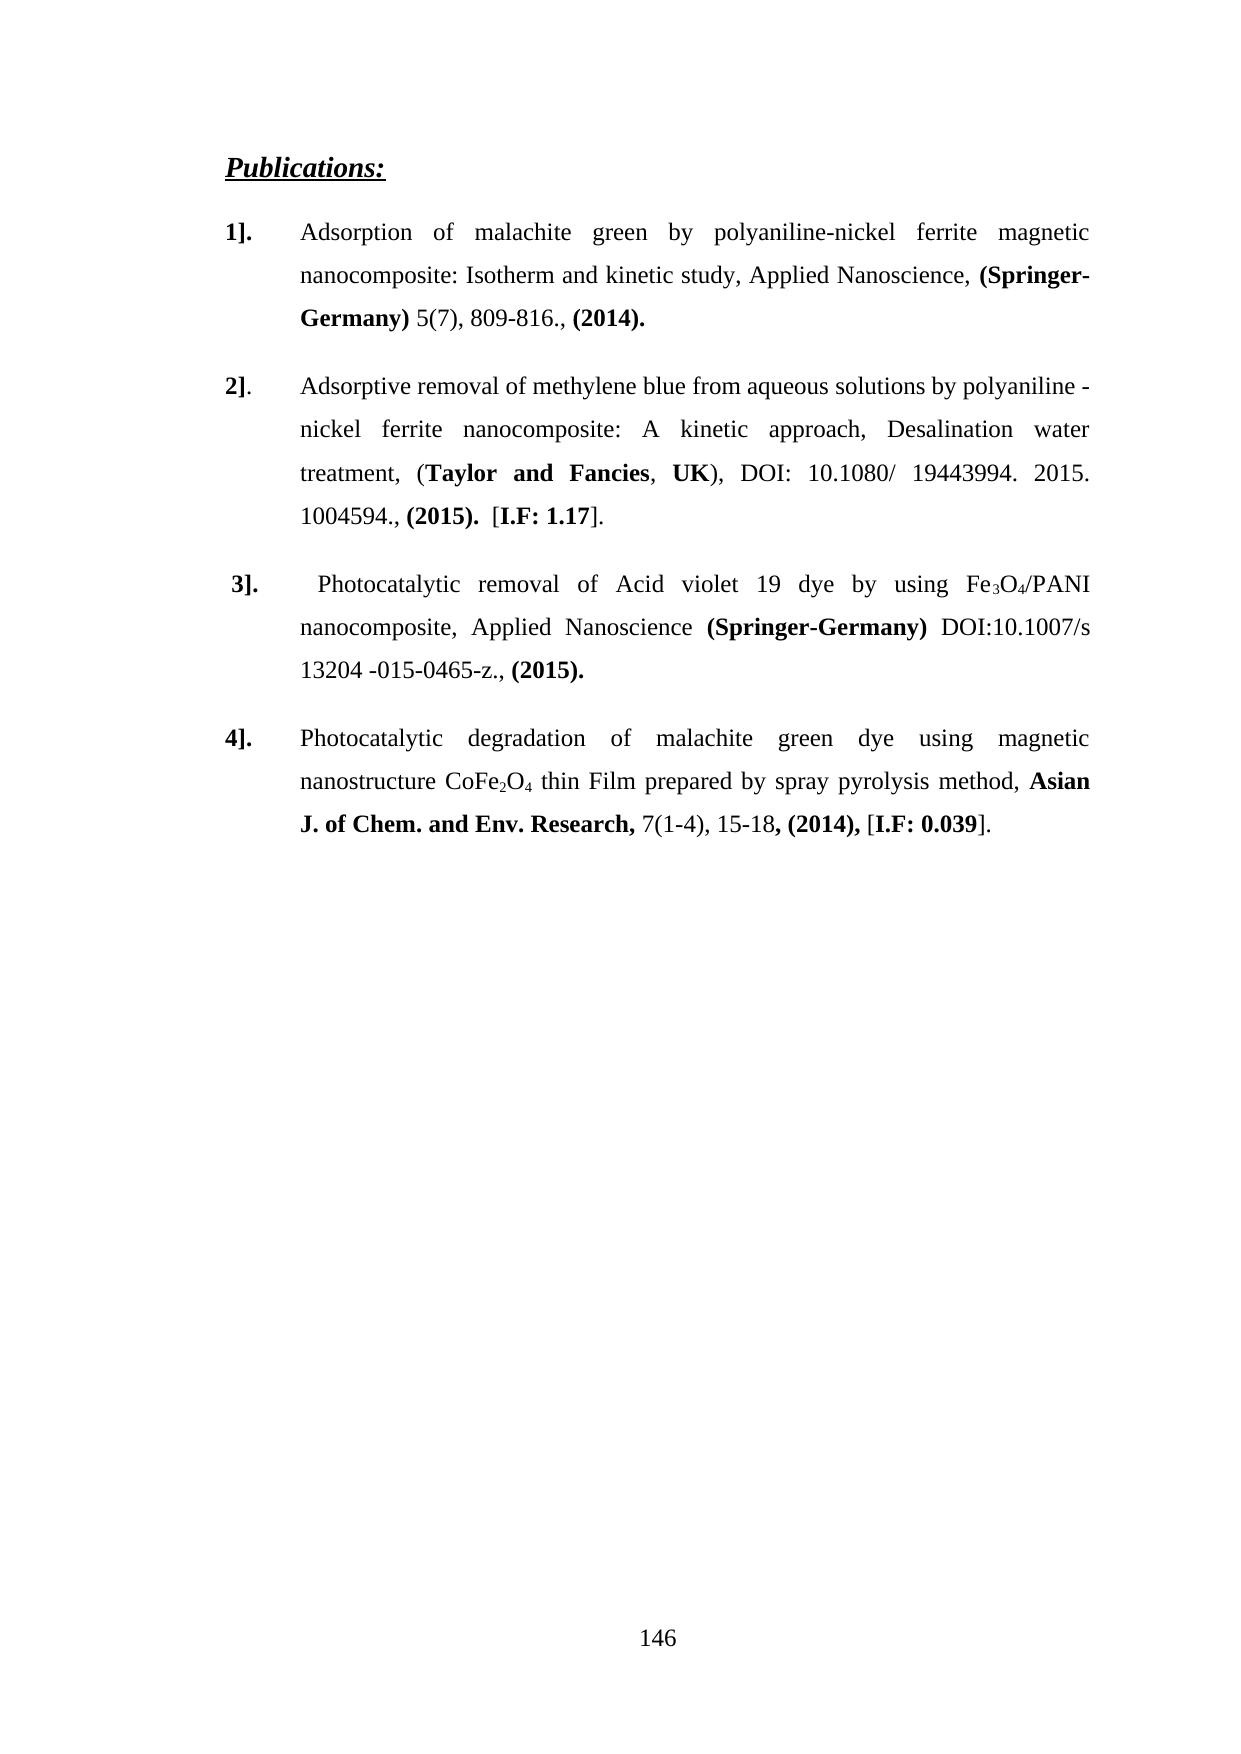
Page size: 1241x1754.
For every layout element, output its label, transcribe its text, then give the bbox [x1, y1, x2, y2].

text 3]. Photocatalytic removal of Acid violet 19 dye by using Fe3O4/PANI nanocomposite, Applied Nanoscience (Springer-Germany) DOI:10.1007/s 13204 -015-0465-z., (2015). [225, 569, 1090, 684]
text 4]. Photocatalytic degradation of malachite green dye using magnetic nanostructure CoFe2O4 thin Film prepared by spray pyrolysis method, Asian J. of Chem. and Env. Research, 7(1-4), 15-18, (2014), [I.F: 0.039]. [225, 723, 1090, 838]
text 2]. Adsorptive removal of methylene blue from aqueous solutions by polyaniline - nickel ferrite nanocomposite: A kinetic approach, Desalination water treatment, (Taylor and Fancies, UK), DOI: 10.1080/ 19443994. 2015. 1004594., (2015). [I.F: 1.17]. [225, 371, 1090, 529]
text 1]. Adsorption of malachite green by polyaniline-nickel ferrite magnetic nanocomposite: Isotherm and kinetic study, Applied Nanoscience, (Springer-Germany) 5(7), 809-816., (2014). [225, 217, 1090, 332]
text Publications: [225, 150, 1090, 183]
